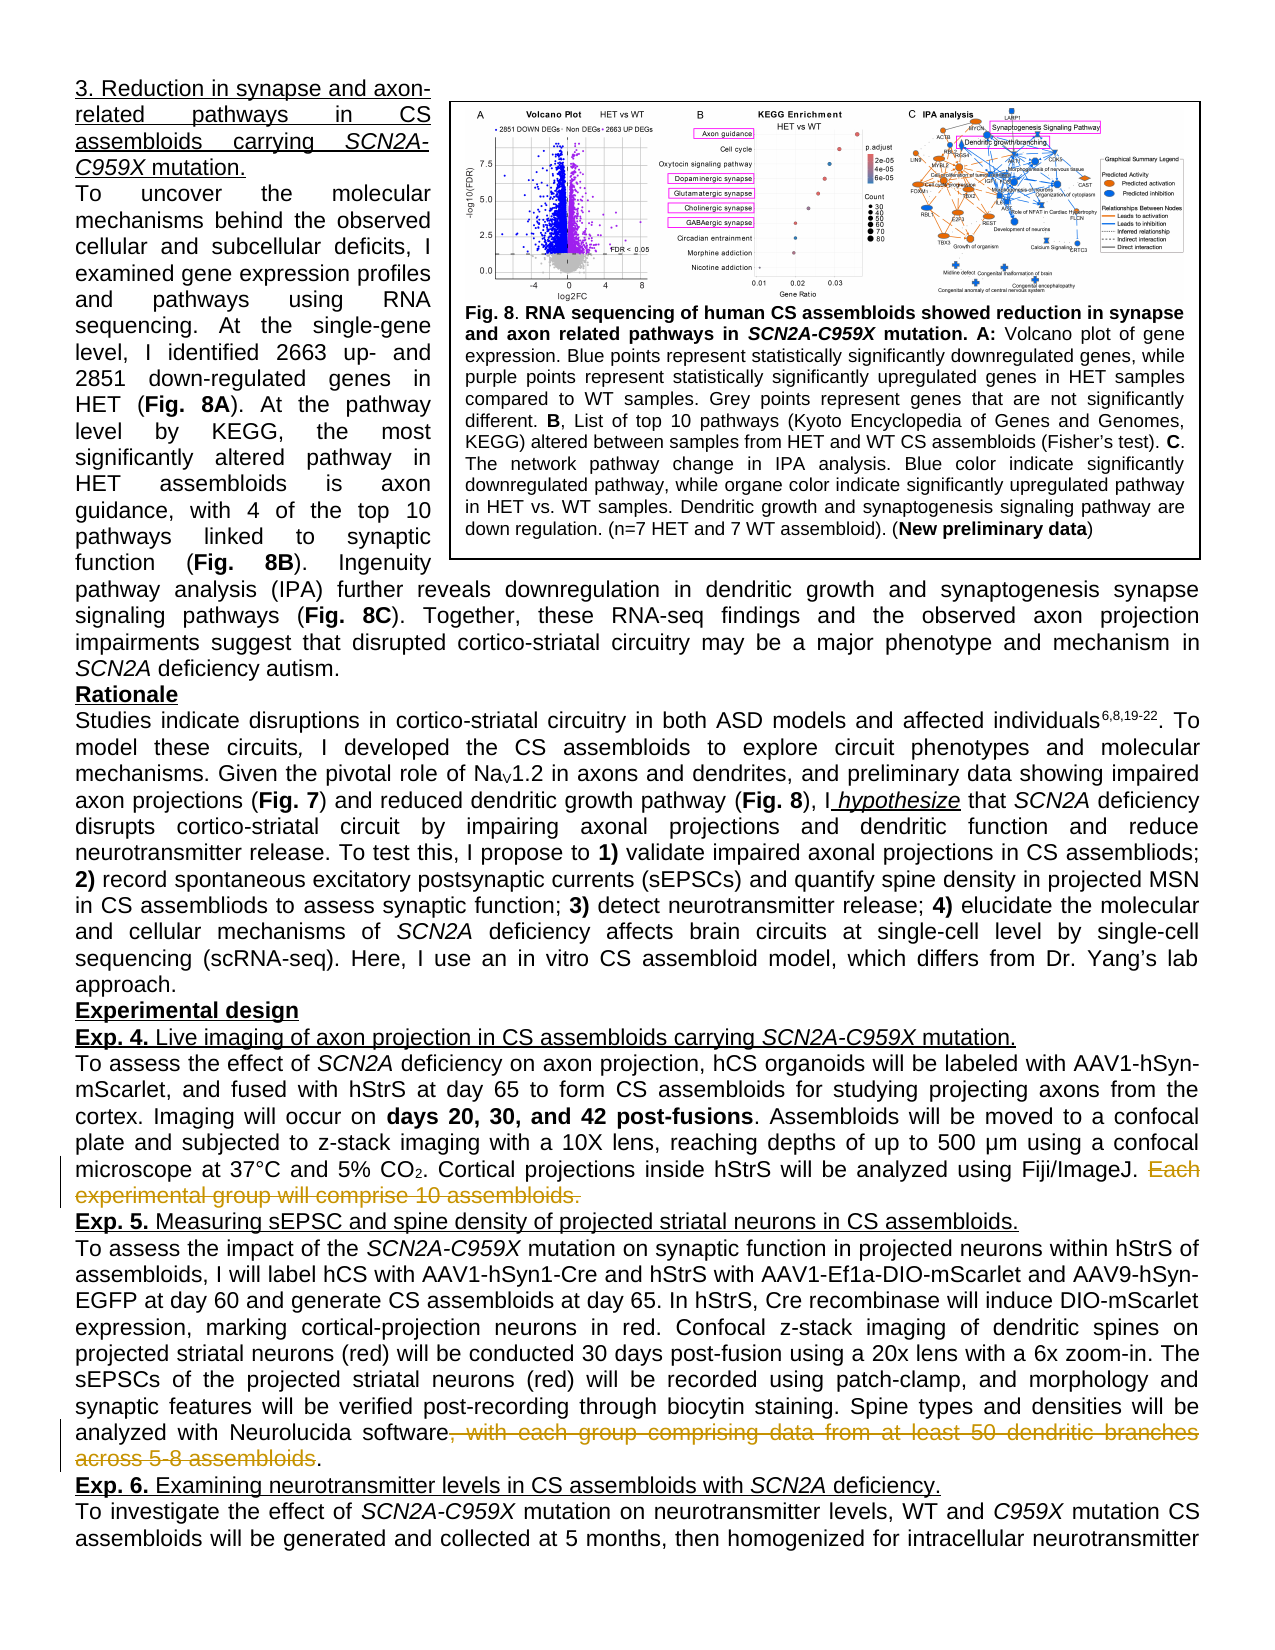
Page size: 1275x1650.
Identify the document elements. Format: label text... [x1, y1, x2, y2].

text Exp. 4. Live imaging of axon projection in CS assembloids carrying SCN2A-C959X mutation. [75, 1024, 1200, 1050]
subtitle Experimental design [75, 997, 1200, 1024]
text 3. Reduction in synapse and axon-related pathways in CS assembloids carrying SCN2A-C959X mutation. [75, 75, 1200, 180]
picture [465, 108, 1184, 302]
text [75, 1498, 1200, 1551]
text Exp. 6. Examining neurotransmitter levels in CS assembloids with SCN2A deficiency. [75, 1472, 1200, 1498]
text To uncover the molecular mechanisms behind the observed cellular and subcellular deficits, I examined gene expression profiles and pathways using RNA sequencing. At the single-gene level, I identified 2663 up- and 2851 down-regulated genes in HET (Fig. 8A). At the pathway level by KEGG, the most significantly altered pathway in HET assembloids is axon guidance, with 4 of the top 10 pathways linked to synaptic function (Fig. 8B). Ingenuity pathway analysis (IPA) further reveals downregulation in dendritic growth and synaptogenesis synapse signaling pathways (Fig. 8C). Together, these RNA-seq findings and the observed axon projection impairments suggest that disrupted cortico-striatal circuitry may be a major phenotype and mechanism in SCN2A deficiency autism. [75, 180, 1200, 681]
text Studies indicate disruptions in cortico-striatal circuitry in both ASD models and affected individuals6,8,19-22. To model these circuits, I developed the CS assembloids to explore circuit phenotypes and molecular mechanisms. Given the pivotal role of NaV1.2 in axons and dendrites, and preliminary data showing impaired axon projections (Fig. 7) and reduced dendritic growth pathway (Fig. 8), I hypothesize that SCN2A deficiency disrupts cortico-striatal circuit by impairing axonal projections and dendritic function and reduce neurotransmitter release. To test this, I propose to 1) validate impaired axonal projections in CS assembliods; 2) record spontaneous excitatory postsynaptic currents (sEPSCs) and quantify spine density in projected MSN in CS assembliods to assess synaptic function; 3) detect neurotransmitter release; 4) elucidate the molecular and cellular mechanisms of SCN2A deficiency affects brain circuits at single-cell level by single-cell sequencing (scRNA-seq). Here, I use an in vitro CS assembloid model, which differs from Dr. Yang’s lab approach. [75, 707, 1200, 997]
text Rationale [75, 681, 1200, 707]
text To assess the impact of the SCN2A-C959X mutation on synaptic function in projected neurons within hStrS of assembloids, I will label hCS with AAV1-hSyn1-Cre and hStrS with AAV1-Ef1a-DIO-mScarlet and AAV9-hSyn-EGFP at day 60 and generate CS assembloids at day 65. In hStrS, Cre recombinase will induce DIO-mScarlet expression, marking cortical-projection neurons in red. Confocal z-stack imaging of dendritic spines on projected striatal neurons (red) will be conducted 30 days post-fusion using a 20x lens with a 6x zoom-in. The sEPSCs of the projected striatal neurons (red) will be recorded using patch-clamp, and morphology and synaptic features will be verified post-recording through biocytin staining. Spine types and densities will be analyzed with Neurolucida software. [75, 1234, 1200, 1472]
text To assess the effect of SCN2A deficiency on axon projection, hCS organoids will be labeled with AAV1-hSyn-mScarlet, and fused with hStrS at day 65 to form CS assembloids for studying projecting axons from the cortex. Imaging will occur on days 20, 30, and 42 post-fusions. Assembloids will be moved to a confocal plate and subjected to z-stack imaging with a 10X lens, reaching depths of up to 500 μm using a confocal microscope at 37°C and 5% CO2. Cortical projections inside hStrS will be analyzed using Fiji/ImageJ. [75, 1050, 1200, 1208]
text Exp. 5. Measuring sEPSC and spine density of projected striatal neurons in CS assembloids. [75, 1208, 1200, 1234]
